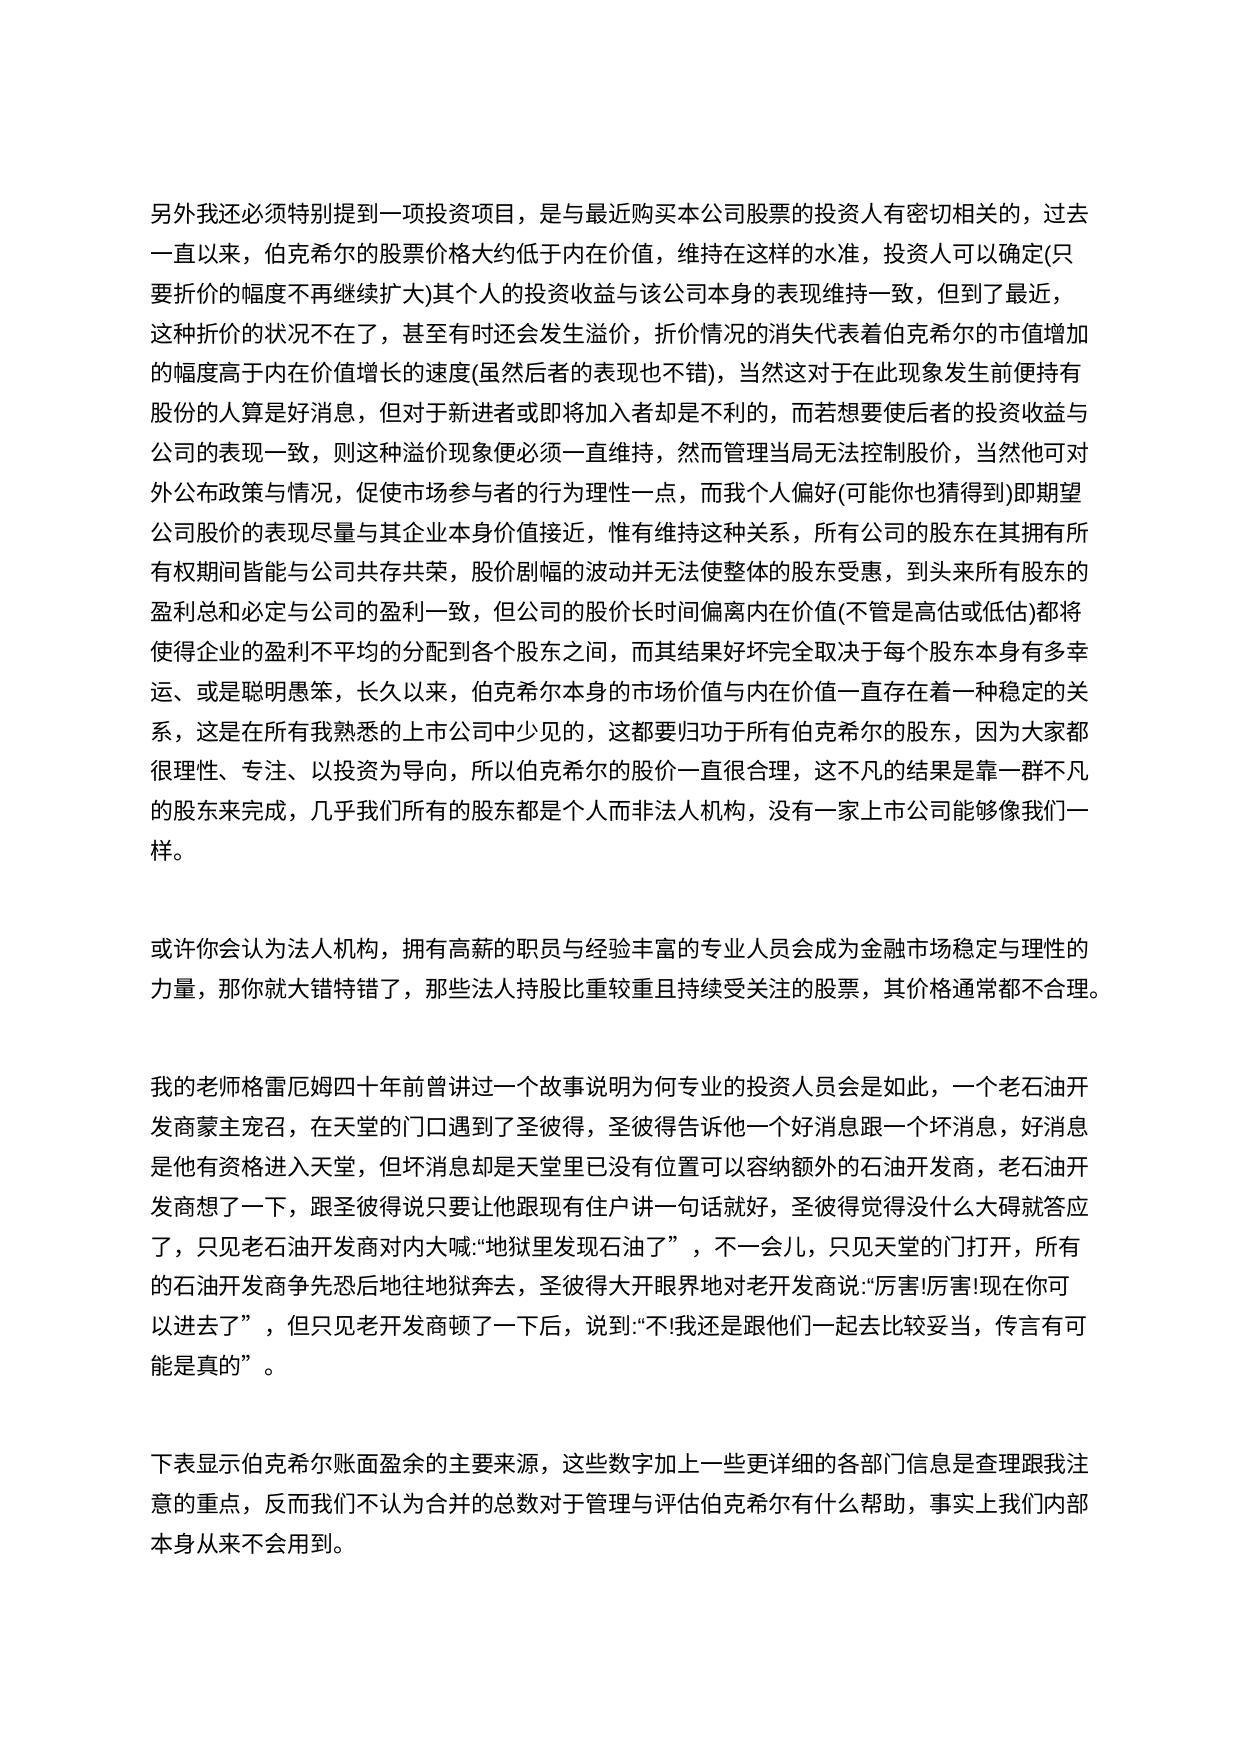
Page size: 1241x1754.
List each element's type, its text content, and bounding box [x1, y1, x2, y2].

text 或许你会认为法人机构，拥有高薪的职员与经验丰富的专业人员会成为金融市场稳定与理性的力量，那你就大错特错了，那些法人持股比重较重且持续受关注的股票，其价格通常都不合理。 [150, 931, 1090, 1004]
text 下表显示伯克希尔账面盈余的主要来源，这些数字加上一些更详细的各部门信息是查理跟我注意的重点，反而我们不认为合并的总数对于管理与评估伯克希尔有什么帮助，事实上我们内部本身从来不会用到。 [150, 1446, 1090, 1559]
text 另外我还必须特别提到一项投资项目，是与最近购买本公司股票的投资人有密切相关的，过去一直以来，伯克希尔的股票价格大约低于内在价值，维持在这样的水准，投资人可以确定(只要折价的幅度不再继续扩大)其个人的投资收益与该公司本身的表现维持一致，但到了最近，这种折价的状况不在了，甚至有时还会发生溢价，折价情况的消失代表着伯克希尔的市值增加的幅度高于内在价值增长的速度(虽然后者的表现也不错)，当然这对于在此现象发生前便持有股份的人算是好消息，但对于新进者或即将加入者却是不利的，而若想要使后者的投资收益与公司的表现一致，则这种溢价现象便必须一直维持，然而管理当局无法控制股价，当然他可对外公布政策与情况，促使市场参与者的行为理性一点，而我个人偏好(可能你也猜得到)即期望公司股价的表现尽量与其企业本身价值接近，惟有维持这种关系，所有公司的股东在其拥有所有权期间皆能与公司共存共荣，股价剧幅的波动并无法使整体的股东受惠，到头来所有股东的盈利总和必定与公司的盈利一致，但公司的股价长时间偏离内在价值(不管是高估或低估)都将使得企业的盈利不平均的分配到各个股东之间，而其结果好坏完全取决于每个股东本身有多幸运、或是聪明愚笨，长久以来，伯克希尔本身的市场价值与内在价值一直存在着一种稳定的关系，这是在所有我熟悉的上市公司中少见的，这都要归功于所有伯克希尔的股东，因为大家都很理性、专注、以投资为导向，所以伯克希尔的股价一直很合理，这不凡的结果是靠一群不凡的股东来完成，几乎我们所有的股东都是个人而非法人机构，没有一家上市公司能够像我们一样。 [150, 196, 1090, 866]
text 我的老师格雷厄姆四十年前曾讲过一个故事说明为何专业的投资人员会是如此，一个老石油开发商蒙主宠召，在天堂的门口遇到了圣彼得，圣彼得告诉他一个好消息跟一个坏消息，好消息是他有资格进入天堂，但坏消息却是天堂里已没有位置可以容纳额外的石油开发商，老石油开发商想了一下，跟圣彼得说只要让他跟现有住户讲一句话就好，圣彼得觉得没什么大碍就答应了，只见老石油开发商对内大喊:“地狱里发现石油了”，不一会儿，只见天堂的门打开，所有的石油开发商争先恐后地往地狱奔去，圣彼得大开眼界地对老开发商说:“厉害!厉害!现在你可以进去了”，但只见老开发商顿了一下后，说到:“不!我还是跟他们一起去比较妥当，传言有可能是真的”。 [150, 1069, 1090, 1381]
